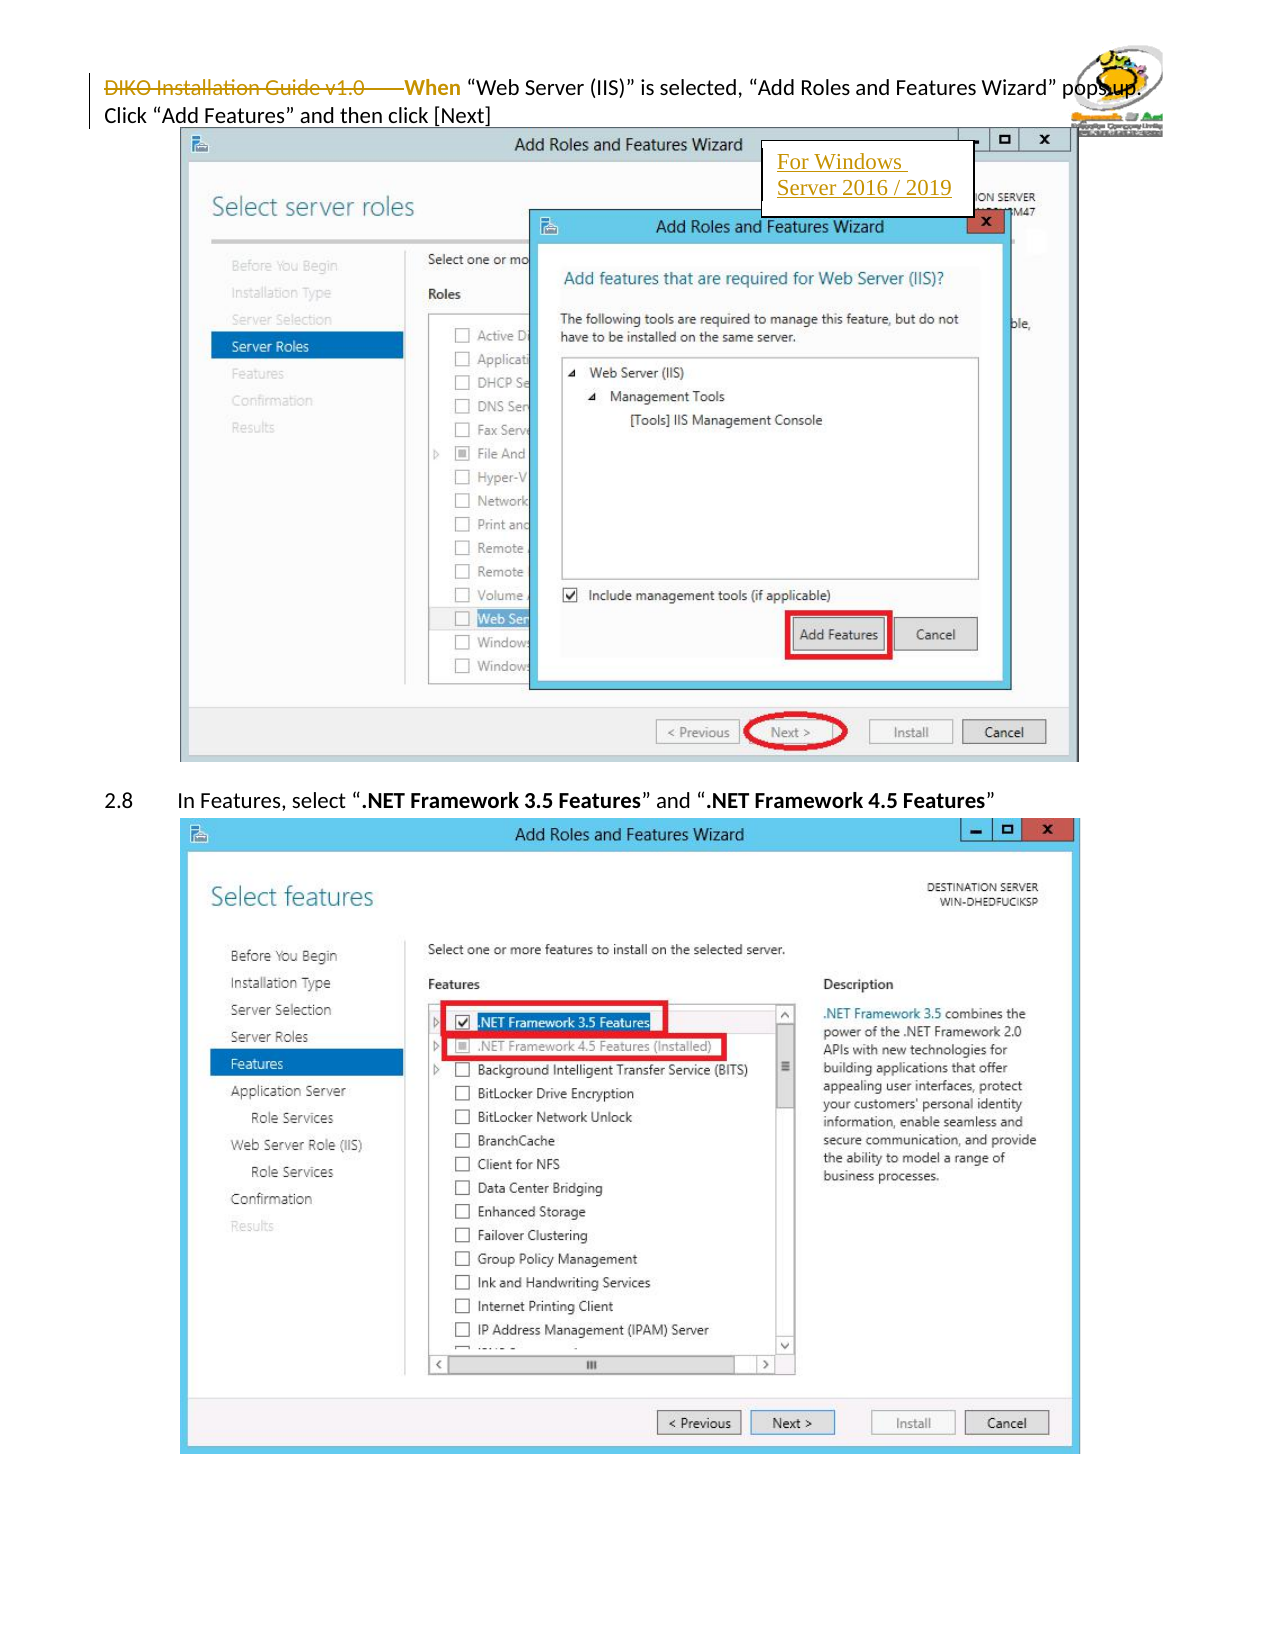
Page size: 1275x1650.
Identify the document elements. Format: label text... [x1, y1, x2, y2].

picture [180, 818, 1080, 1454]
picture [180, 129, 1163, 762]
picture [1068, 42, 1163, 73]
text When “Web Server (IIS)” is selected, “Add Roles and Features Wizard” pops up. Click “Add Features” and then click [Next] [104, 73, 1167, 129]
text 2.8 In Features, select “.NET Framework 3.5 Features” and “.NET Framework 4.5 Features” [104, 786, 1167, 814]
